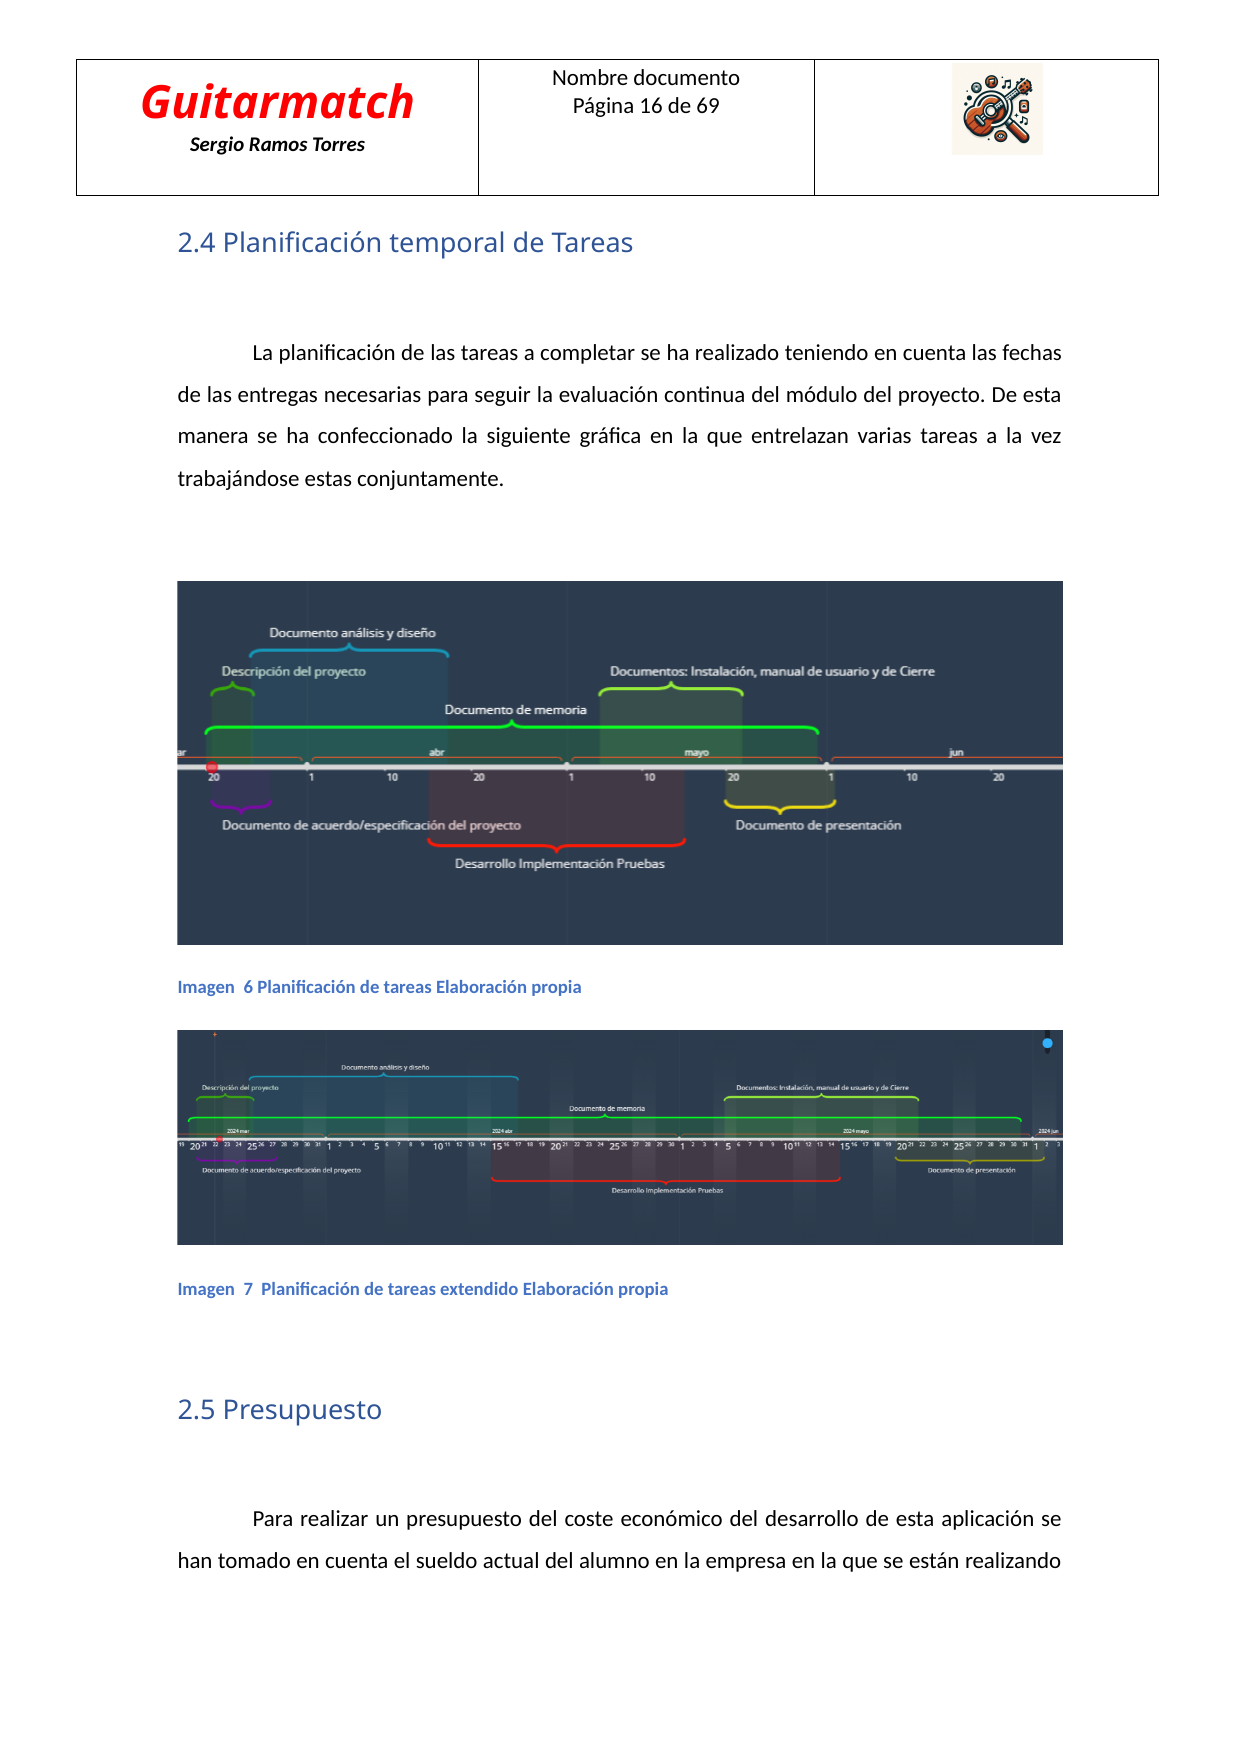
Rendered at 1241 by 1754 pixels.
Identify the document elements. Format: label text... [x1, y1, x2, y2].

subtitle 2.5 Presupuesto [177, 1391, 1063, 1427]
subtitle 2.4 Planificación temporal de Tareas [177, 224, 1063, 261]
picture [951, 63, 1043, 155]
text Imagen 6 Planificación de tareas Elaboración propia [177, 976, 1063, 998]
picture [177, 1030, 1063, 1245]
text La planificación de las tareas a completar se ha realizado teniendo en cuenta las fechas de las entregas necesarias para seguir la evaluación continua del módulo del proyecto. De esta manera se ha confeccionado la siguiente gráfica en la que entrelazan varias tareas a la vez trabajándose estas conjuntamente. [177, 338, 1063, 492]
picture [177, 581, 1063, 945]
text Imagen 7 Planificación de tareas extendido Elaboración propia [177, 1277, 1063, 1300]
